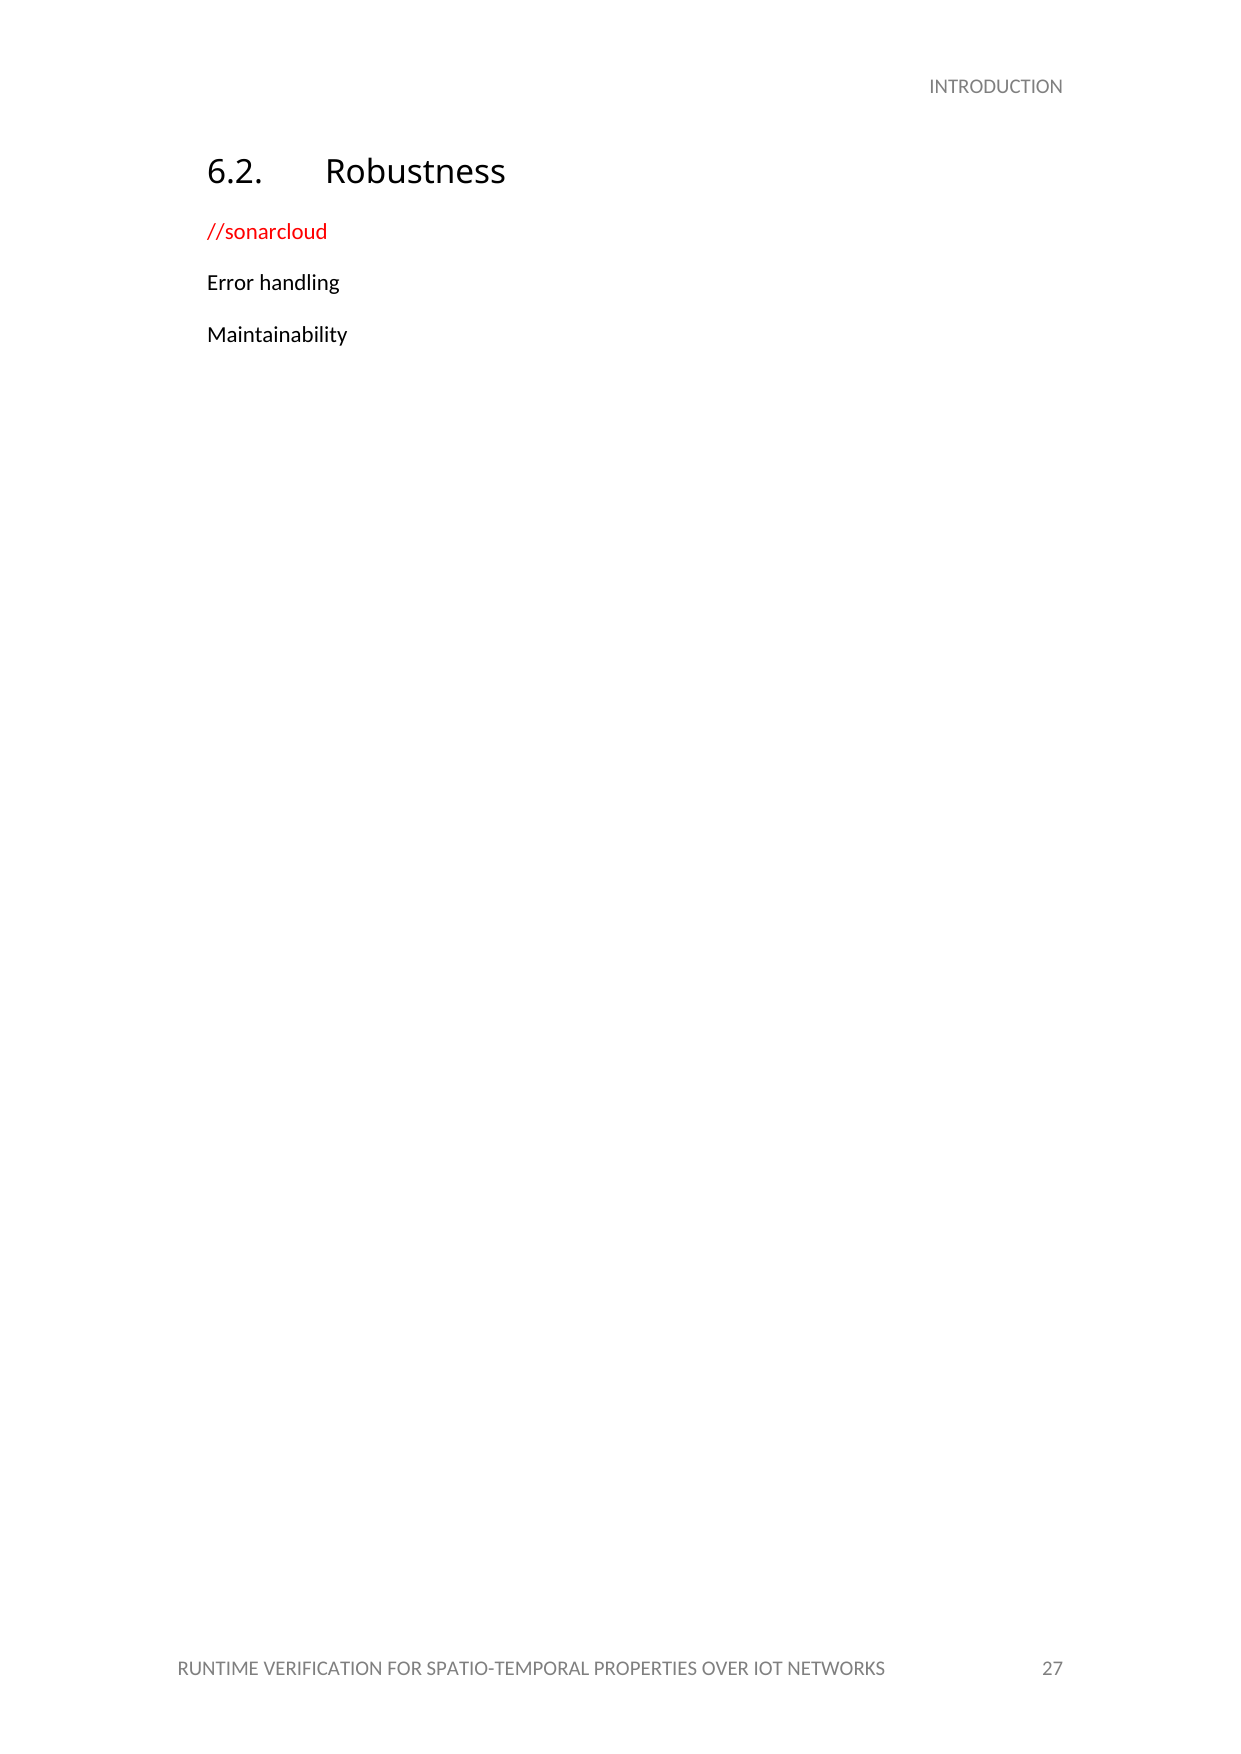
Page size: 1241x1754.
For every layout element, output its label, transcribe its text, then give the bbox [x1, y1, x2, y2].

subtitle Robustness [207, 148, 1063, 193]
text //sonarcloud [177, 217, 1063, 245]
text Maintainability [177, 320, 1063, 348]
text Error handling [177, 268, 1063, 297]
